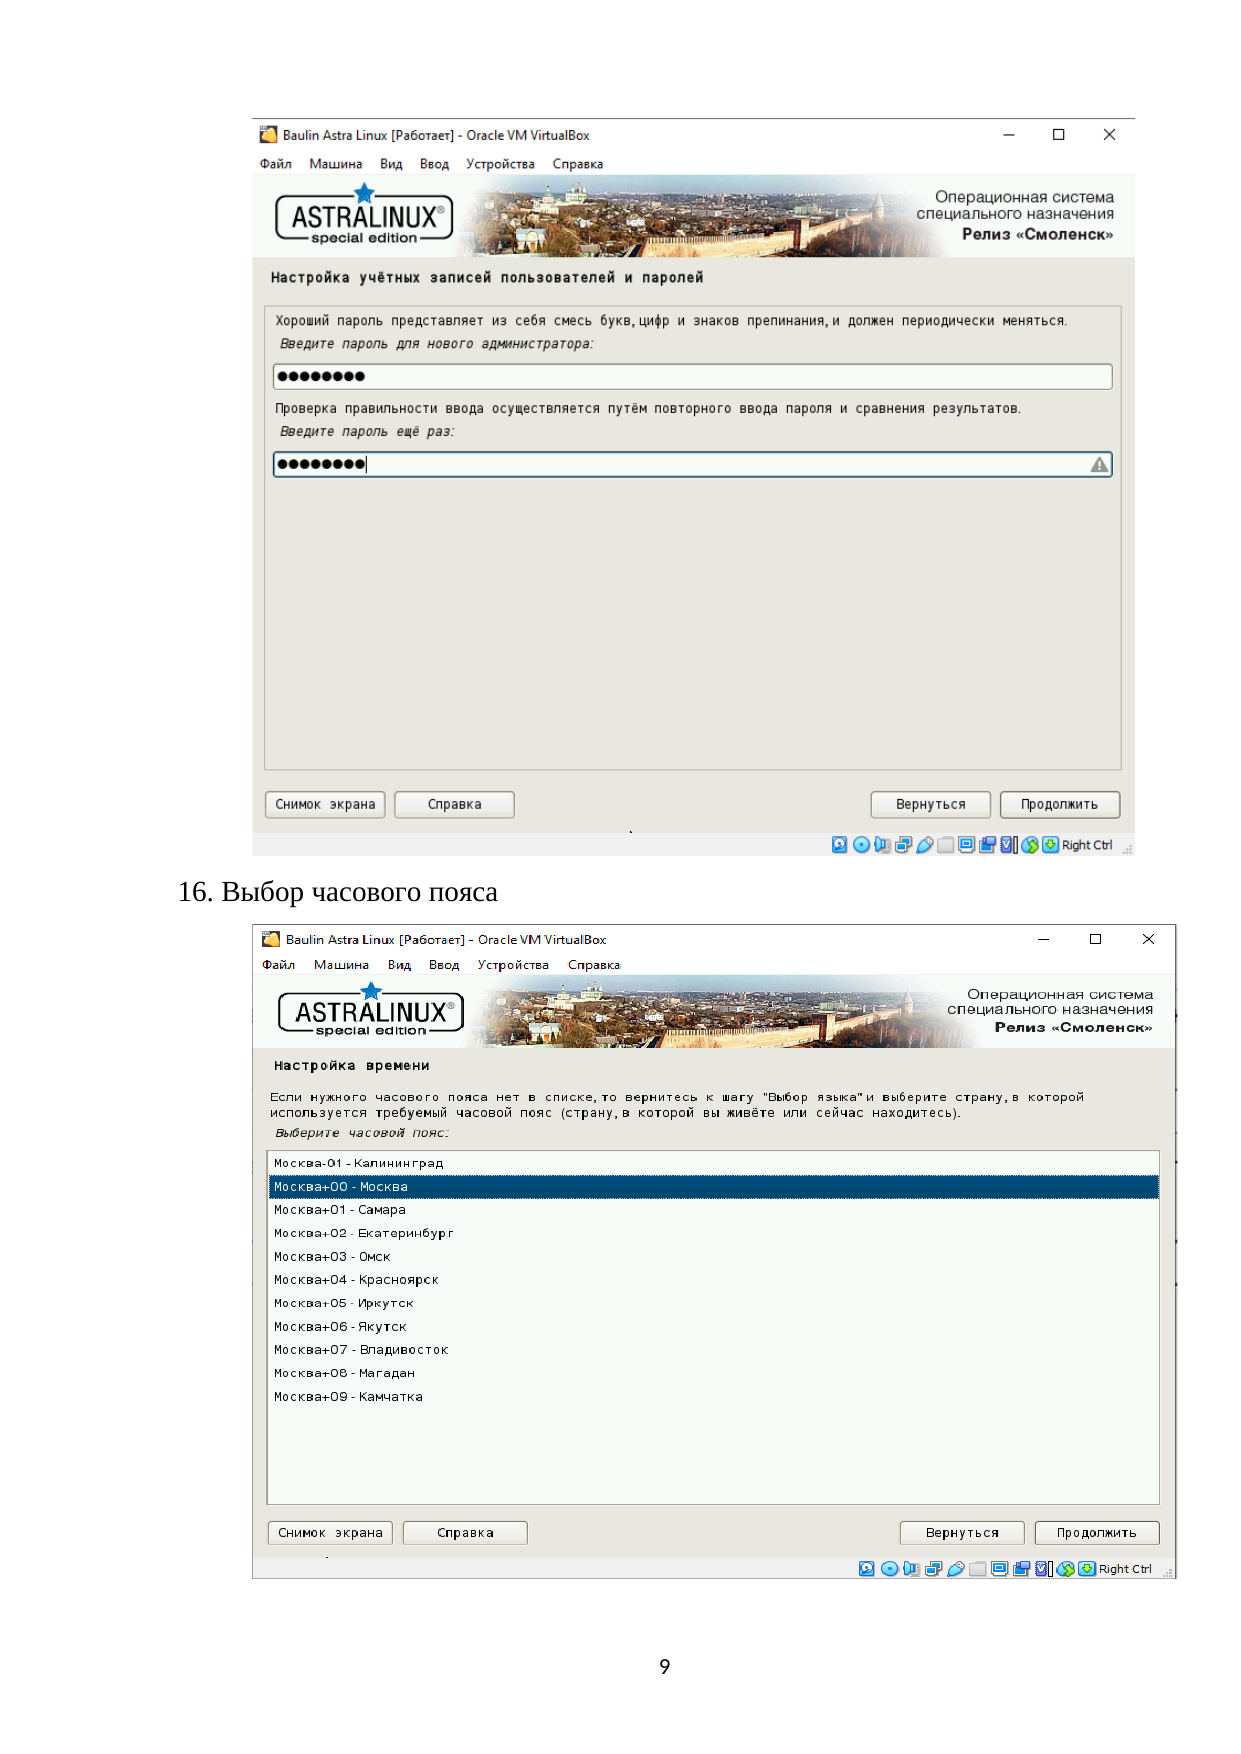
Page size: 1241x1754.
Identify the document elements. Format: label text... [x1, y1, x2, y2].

picture [252, 118, 1135, 856]
picture [252, 924, 1178, 1579]
text 16. Выбор часового пояса [177, 874, 1152, 908]
